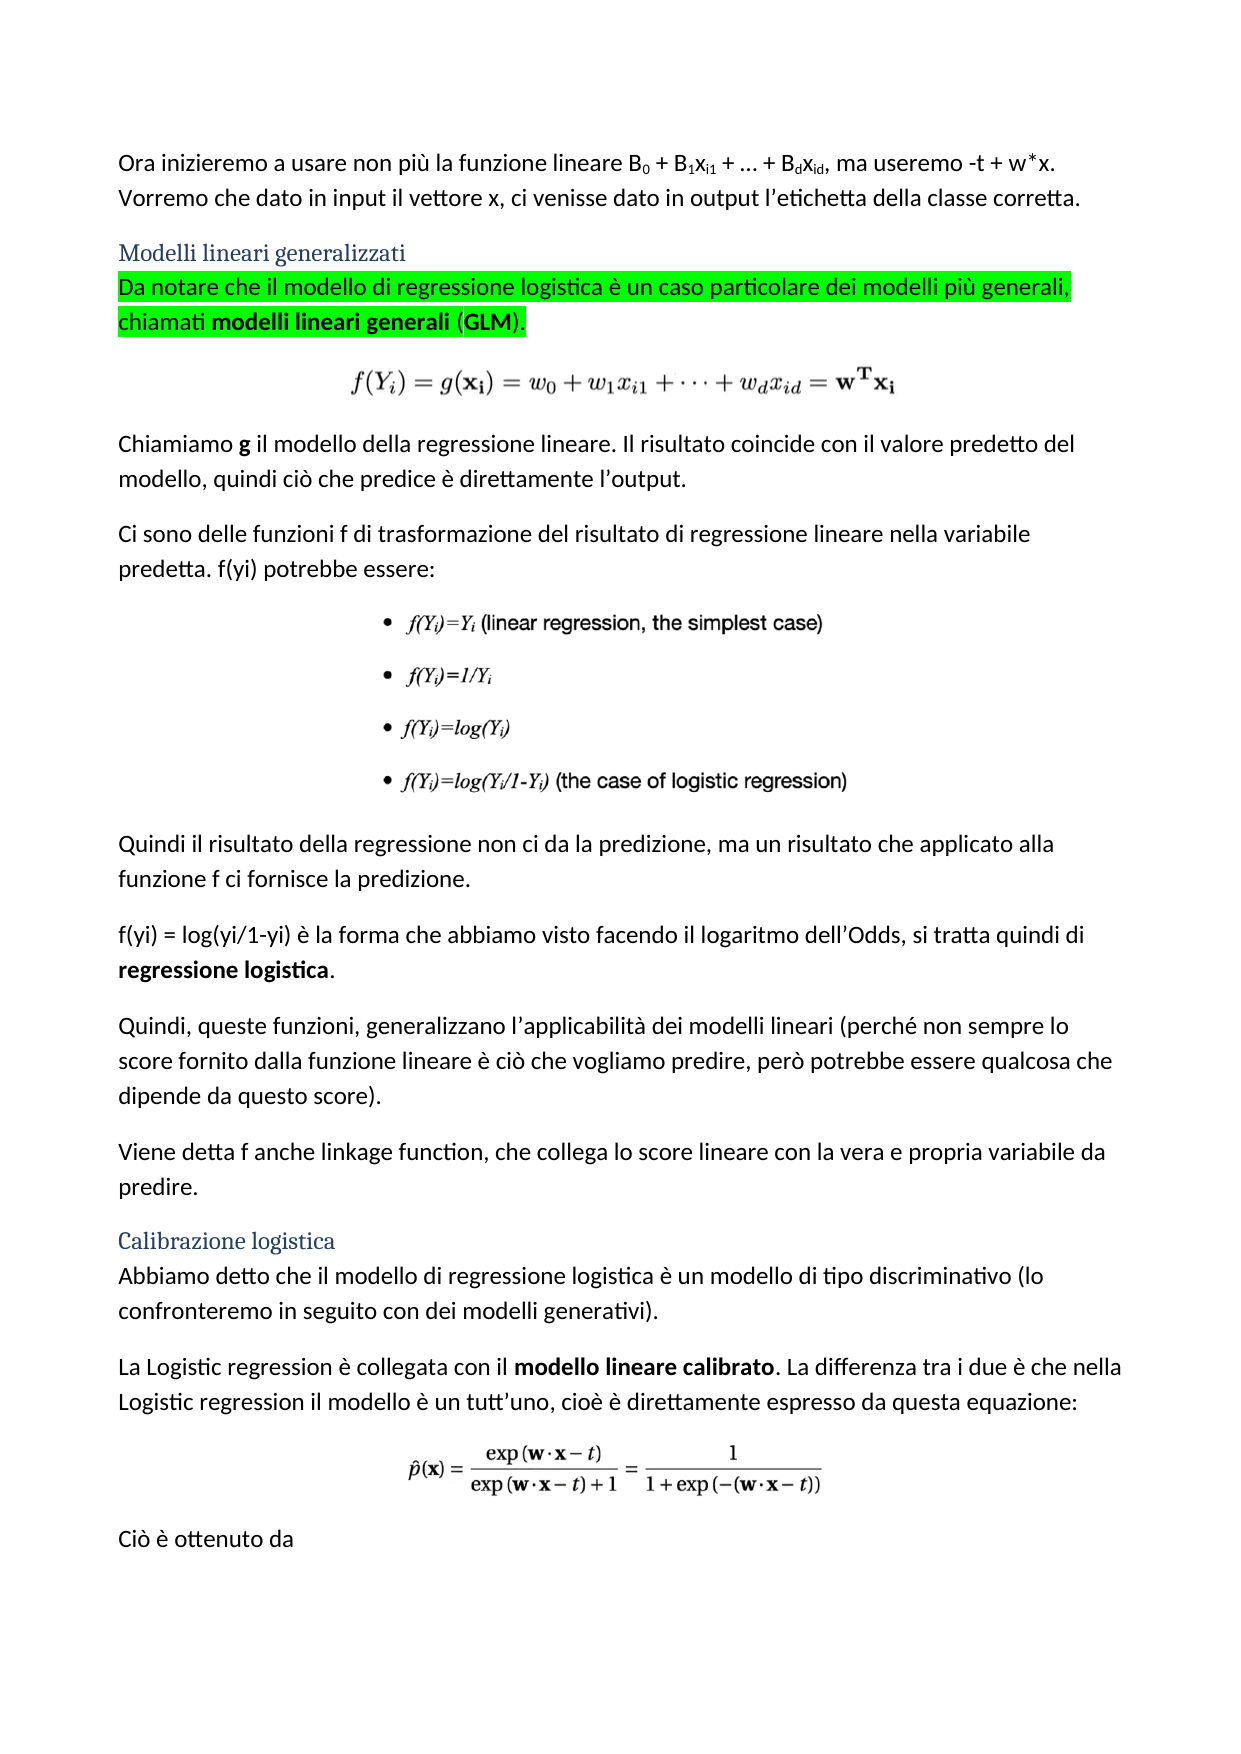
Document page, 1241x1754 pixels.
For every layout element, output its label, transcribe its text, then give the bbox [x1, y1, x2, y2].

picture [342, 362, 899, 403]
text Chiamiamo g il modello della regressione lineare. Il risultato coincide con il valore predetto del modello, quindi ciò che predice è direttamente l’output. [118, 428, 1122, 493]
text Quindi, queste funzioni, generalizzano l’applicabilità dei modelli lineari (perché non sempre lo score fornito dalla funzione lineare è ciò che vogliamo predire, però potrebbe essere qualcosa che dipende da questo score). [118, 1010, 1122, 1111]
subtitle Modelli lineari generalizzati [118, 238, 1122, 267]
text Abbiamo detto che il modello di regressione logistica è un modello di tipo discriminativo (lo confronteremo in seguito con dei modelli generativi). [118, 1260, 1122, 1325]
text Ci sono delle funzioni f di trasformazione del risultato di regressione lineare nella variabile predetta. f(yi) potrebbe essere: [118, 519, 1122, 584]
text Ciò è ottenuto da [118, 1523, 1122, 1554]
text La Logistic regression è collegata con il modello lineare calibrato. La differenza tra i due è che nella Logistic regression il modello è un tutt’uno, cioè è direttamente espresso da questa equazione: [118, 1351, 1122, 1416]
text Quindi il risultato della regressione non ci da la predizione, ma un risultato che applicato alla funzione f ci fornisce la predizione. [118, 828, 1122, 894]
text Ora inizieremo a usare non più la funzione lineare B0 + B1xi1 + … + Bdxid, ma useremo -t + w*x. Vorremo che dato in input il vettore x, ci venisse dato in output l’etichetta della classe corretta. [118, 148, 1122, 213]
text f(yi) = log(yi/1-yi) è la forma che abbiamo visto facendo il logaritmo dell’Odds, si tratta quindi di regressione logistica. [118, 919, 1122, 985]
subtitle Calibrazione logistica [118, 1227, 1122, 1256]
picture [376, 609, 864, 804]
text Da notare che il modello di regressione logistica è un caso particolare dei modelli più generali, chiamati modelli lineari generali (GLM). [118, 271, 1122, 337]
picture [403, 1441, 837, 1499]
text Viene detta f anche linkage function, che collega lo score lineare con la vera e propria variabile da predire. [118, 1136, 1122, 1201]
